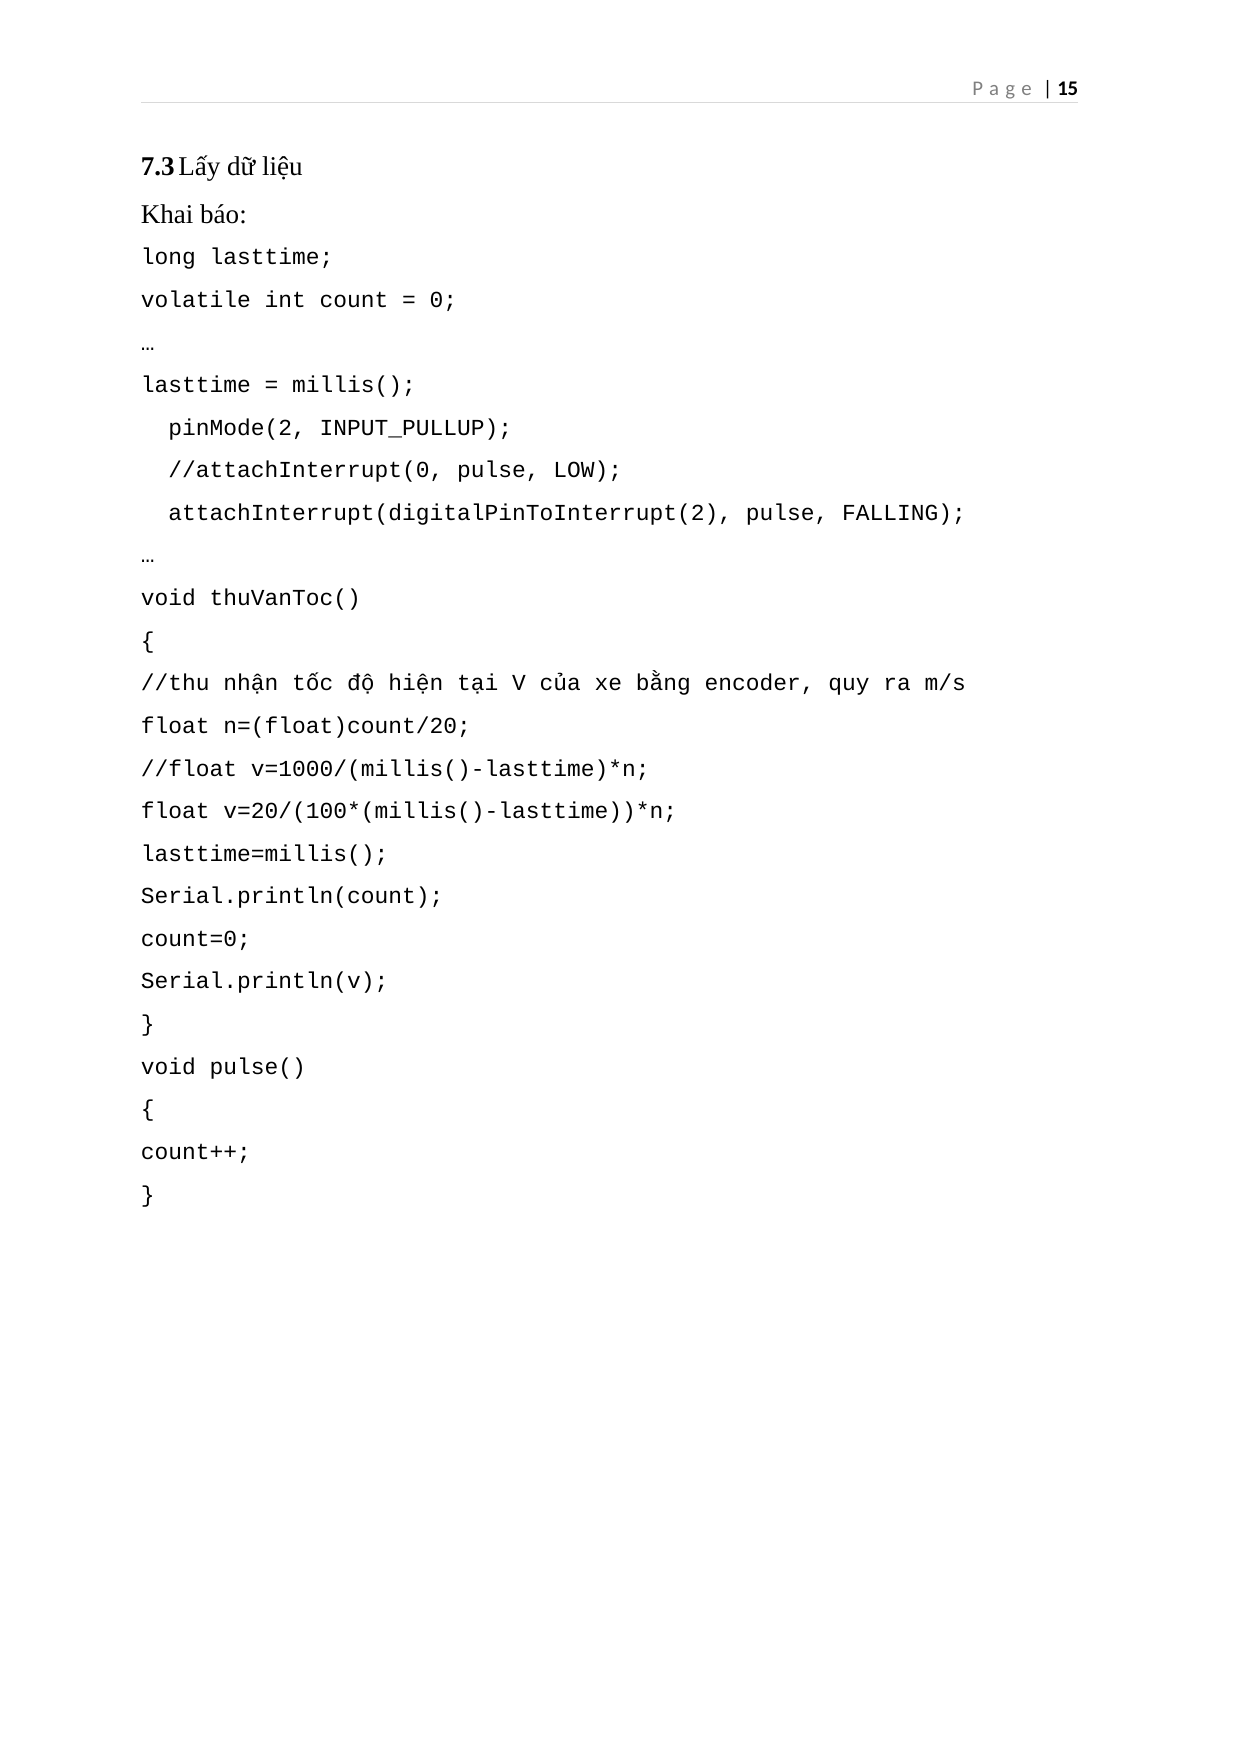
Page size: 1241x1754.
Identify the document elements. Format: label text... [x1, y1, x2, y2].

text } [141, 1183, 1078, 1209]
text attachInterrupt(digitalPinToInterrupt(2), pulse, FALLING); [141, 501, 1078, 527]
text lasttime=millis(); [141, 842, 1078, 868]
text //float v=1000/(millis()-lasttime)*n; [141, 757, 1078, 783]
text { [141, 1098, 1078, 1124]
text … [141, 331, 1078, 357]
text //thu nhận tốc độ hiện tại V của xe bằng encoder, quy ra m/s [141, 672, 1078, 698]
text void thuVanToc() [141, 586, 1078, 612]
text Serial.println(v); [141, 970, 1078, 996]
text //attachInterrupt(0, pulse, LOW); [141, 459, 1078, 484]
text float n=(float)count/20; [141, 714, 1078, 740]
text Khai báo: [141, 198, 1078, 229]
text count++; [141, 1140, 1078, 1166]
text Serial.println(count); [141, 885, 1078, 911]
text float v=20/(100*(millis()-lasttime))*n; [141, 799, 1078, 825]
text } [141, 1012, 1078, 1038]
list Lấy dữ liệu [141, 150, 1078, 181]
text … [141, 544, 1078, 570]
text { [141, 629, 1078, 655]
text pinMode(2, INPUT_PULLUP); [141, 416, 1078, 442]
text volatile int count = 0; [141, 288, 1078, 314]
text long lasttime; [141, 246, 1078, 272]
text void pulse() [141, 1055, 1078, 1081]
text count=0; [141, 927, 1078, 953]
text lasttime = millis(); [141, 373, 1078, 399]
